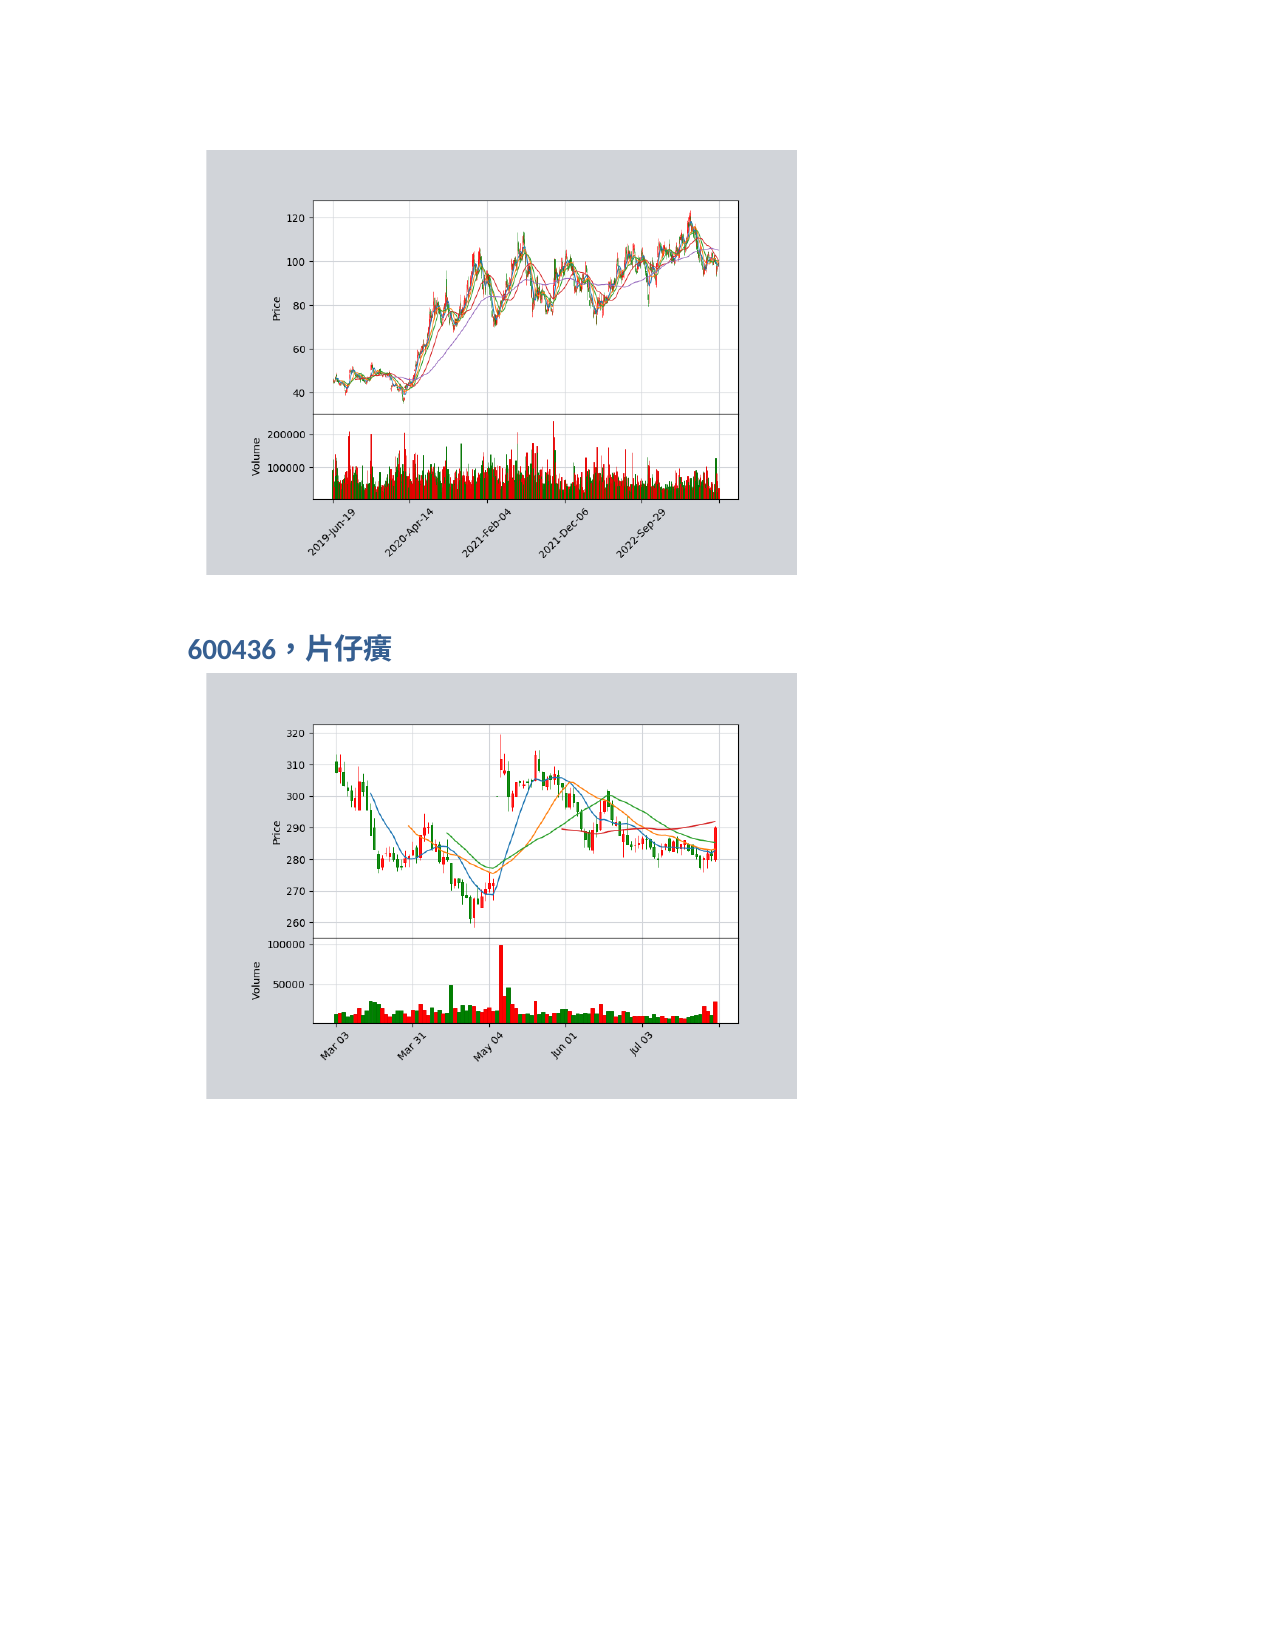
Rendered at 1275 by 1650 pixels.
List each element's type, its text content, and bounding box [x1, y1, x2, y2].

subtitle 600436，片仔癀 [187, 628, 1087, 668]
picture [206, 150, 797, 575]
picture [206, 673, 797, 1099]
